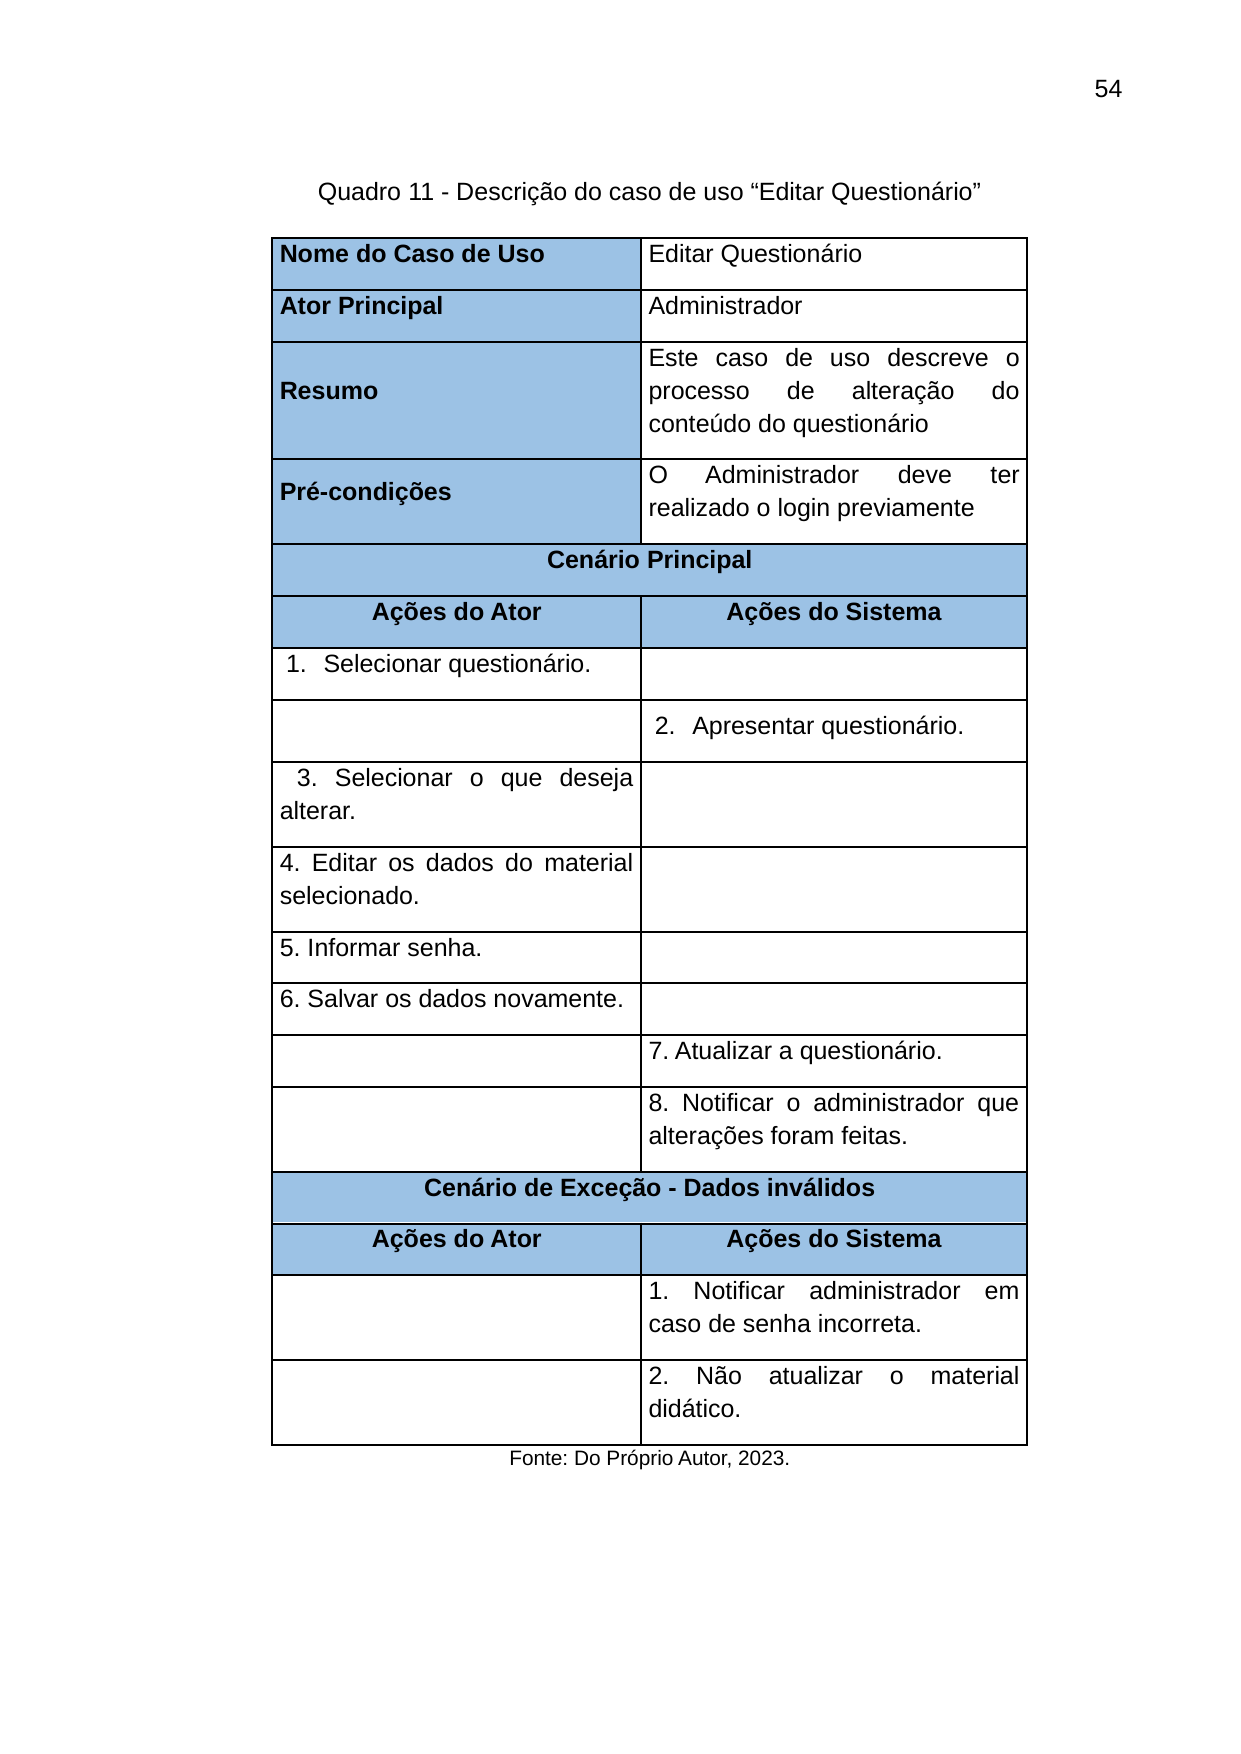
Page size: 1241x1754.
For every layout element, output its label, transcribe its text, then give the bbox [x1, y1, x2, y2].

table_cell [273, 1276, 640, 1359]
table_cell Resumo [273, 343, 640, 458]
table_cell Ações do Sistema [642, 1225, 1026, 1274]
table_cell [642, 933, 1026, 982]
table_cell [273, 1036, 640, 1086]
table_cell Ações do Sistema [642, 597, 1026, 647]
table_cell [273, 1361, 640, 1444]
table_cell Ator Principal [273, 291, 640, 341]
table_cell [273, 1088, 640, 1171]
table_cell Administrador [642, 291, 1026, 341]
table_cell [642, 649, 1026, 698]
table_cell 2. Não atualizar o material didático. [642, 1361, 1026, 1444]
table_cell Pré-condições [273, 460, 640, 543]
table_cell [642, 984, 1026, 1034]
table_cell Selecionar questionário. [273, 649, 640, 698]
table_cell 3. Selecionar o que deseja alterar. [273, 763, 640, 846]
table_header Editar Questionário [642, 239, 1026, 289]
table_cell Este caso de uso descreve o processo de alteração do conteúdo do questionário [642, 343, 1026, 458]
table_cell 4. Editar os dados do material selecionado. [273, 848, 640, 931]
text Quadro 11 - Descrição do caso de uso “Editar Questionário” [177, 177, 1122, 206]
table_cell Apresentar questionário. [642, 701, 1026, 761]
table_cell 6. Salvar os dados novamente. [273, 984, 640, 1034]
text Fonte: Do Próprio Autor, 2023. [177, 1446, 1122, 1470]
table_cell Cenário de Exceção - Dados inválidos [273, 1173, 1026, 1222]
table_cell [642, 848, 1026, 931]
table_cell 1. Notificar administrador em caso de senha incorreta. [642, 1276, 1026, 1359]
table_cell [273, 701, 640, 761]
table_cell Cenário Principal [273, 545, 1026, 595]
table_header Nome do Caso de Uso [273, 239, 640, 289]
table_cell 7. Atualizar a questionário. [642, 1036, 1026, 1086]
table_cell Ações do Ator [273, 1225, 640, 1274]
table_cell [642, 763, 1026, 846]
table_cell O Administrador deve ter realizado o login previamente [642, 460, 1026, 543]
table_cell 8. Notificar o administrador que alterações foram feitas. [642, 1088, 1026, 1171]
table_cell Ações do Ator [273, 597, 640, 647]
table_cell 5. Informar senha. [273, 933, 640, 982]
